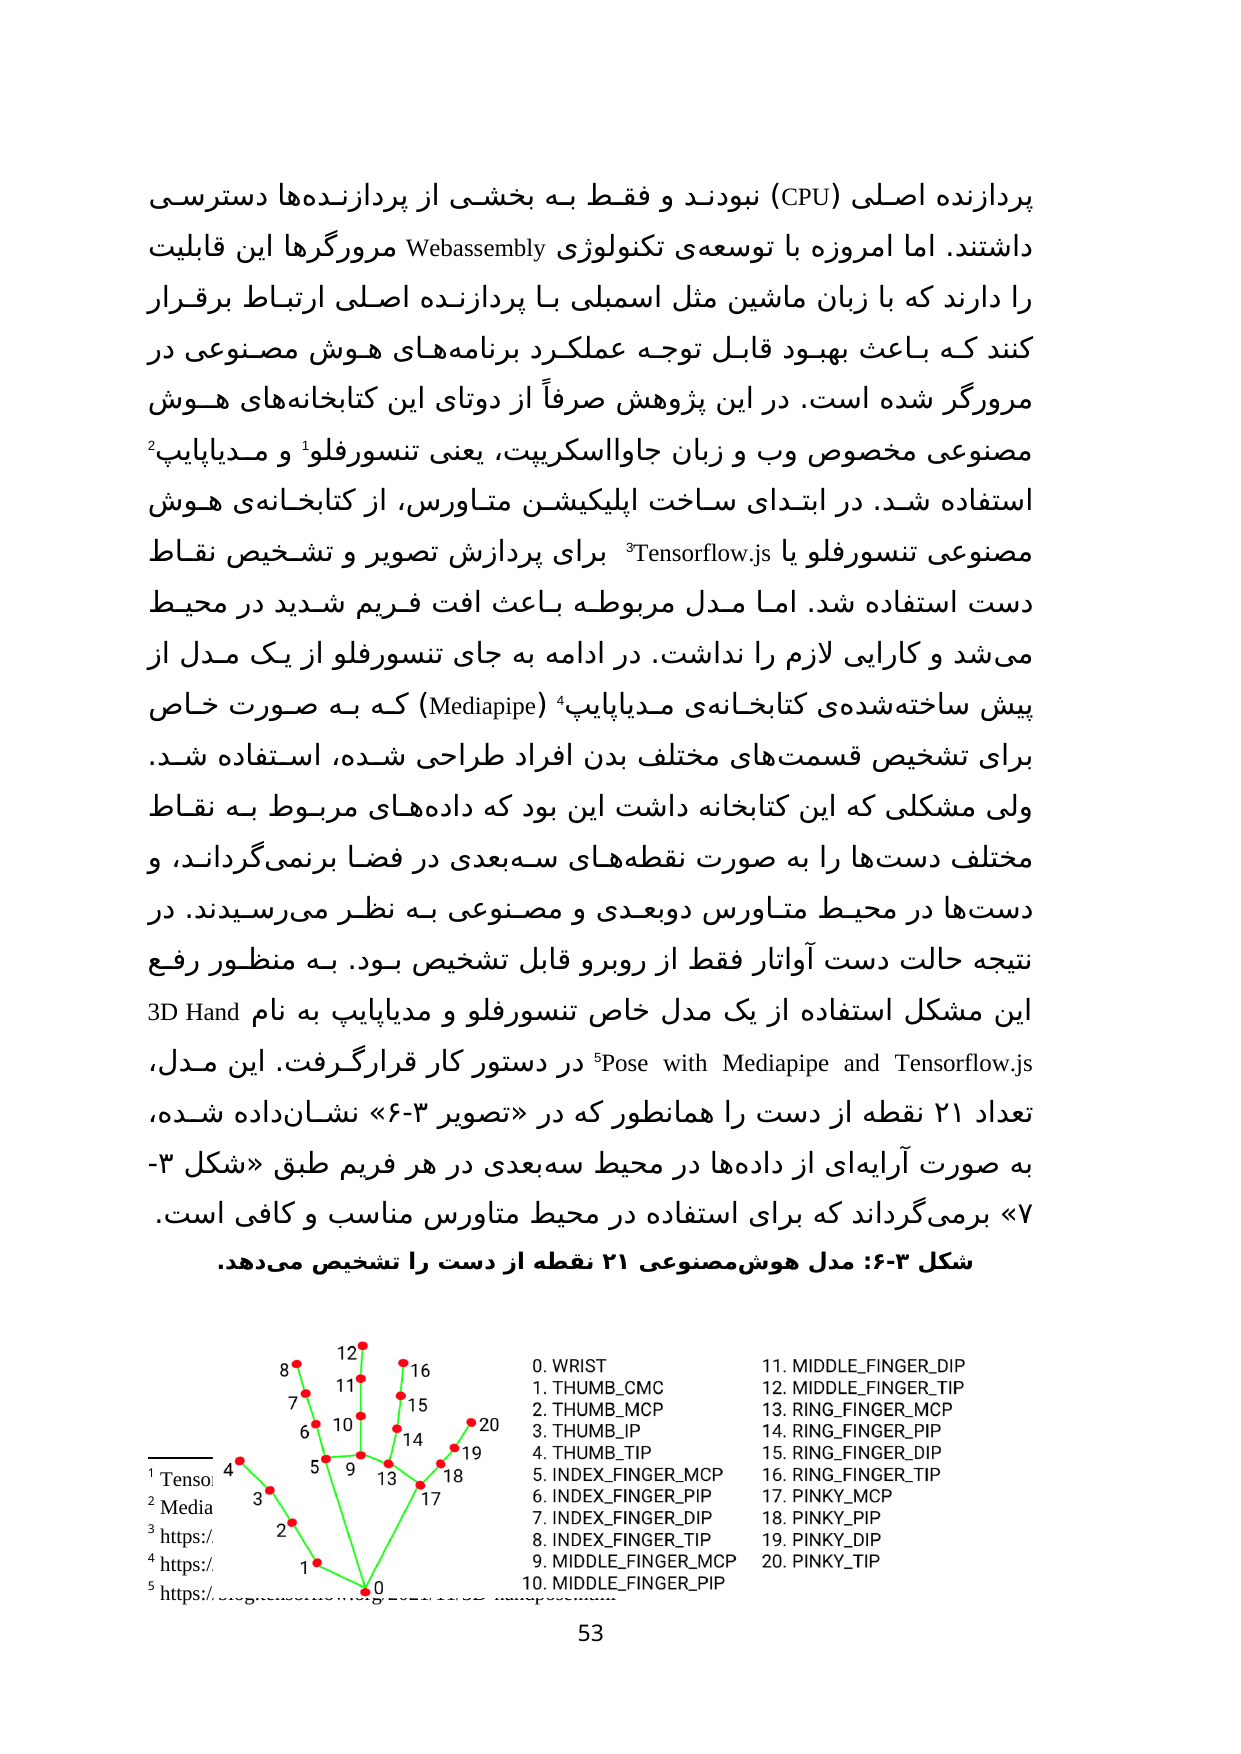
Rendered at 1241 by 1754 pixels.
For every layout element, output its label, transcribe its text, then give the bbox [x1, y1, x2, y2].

picture [212, 1336, 969, 1598]
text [148, 178, 1033, 1231]
text شکل ۳-۶: مدل هوش‌مصنوعی ۲۱ نقطه از دست را تشخیص می‌دهد. [148, 1248, 1033, 1274]
